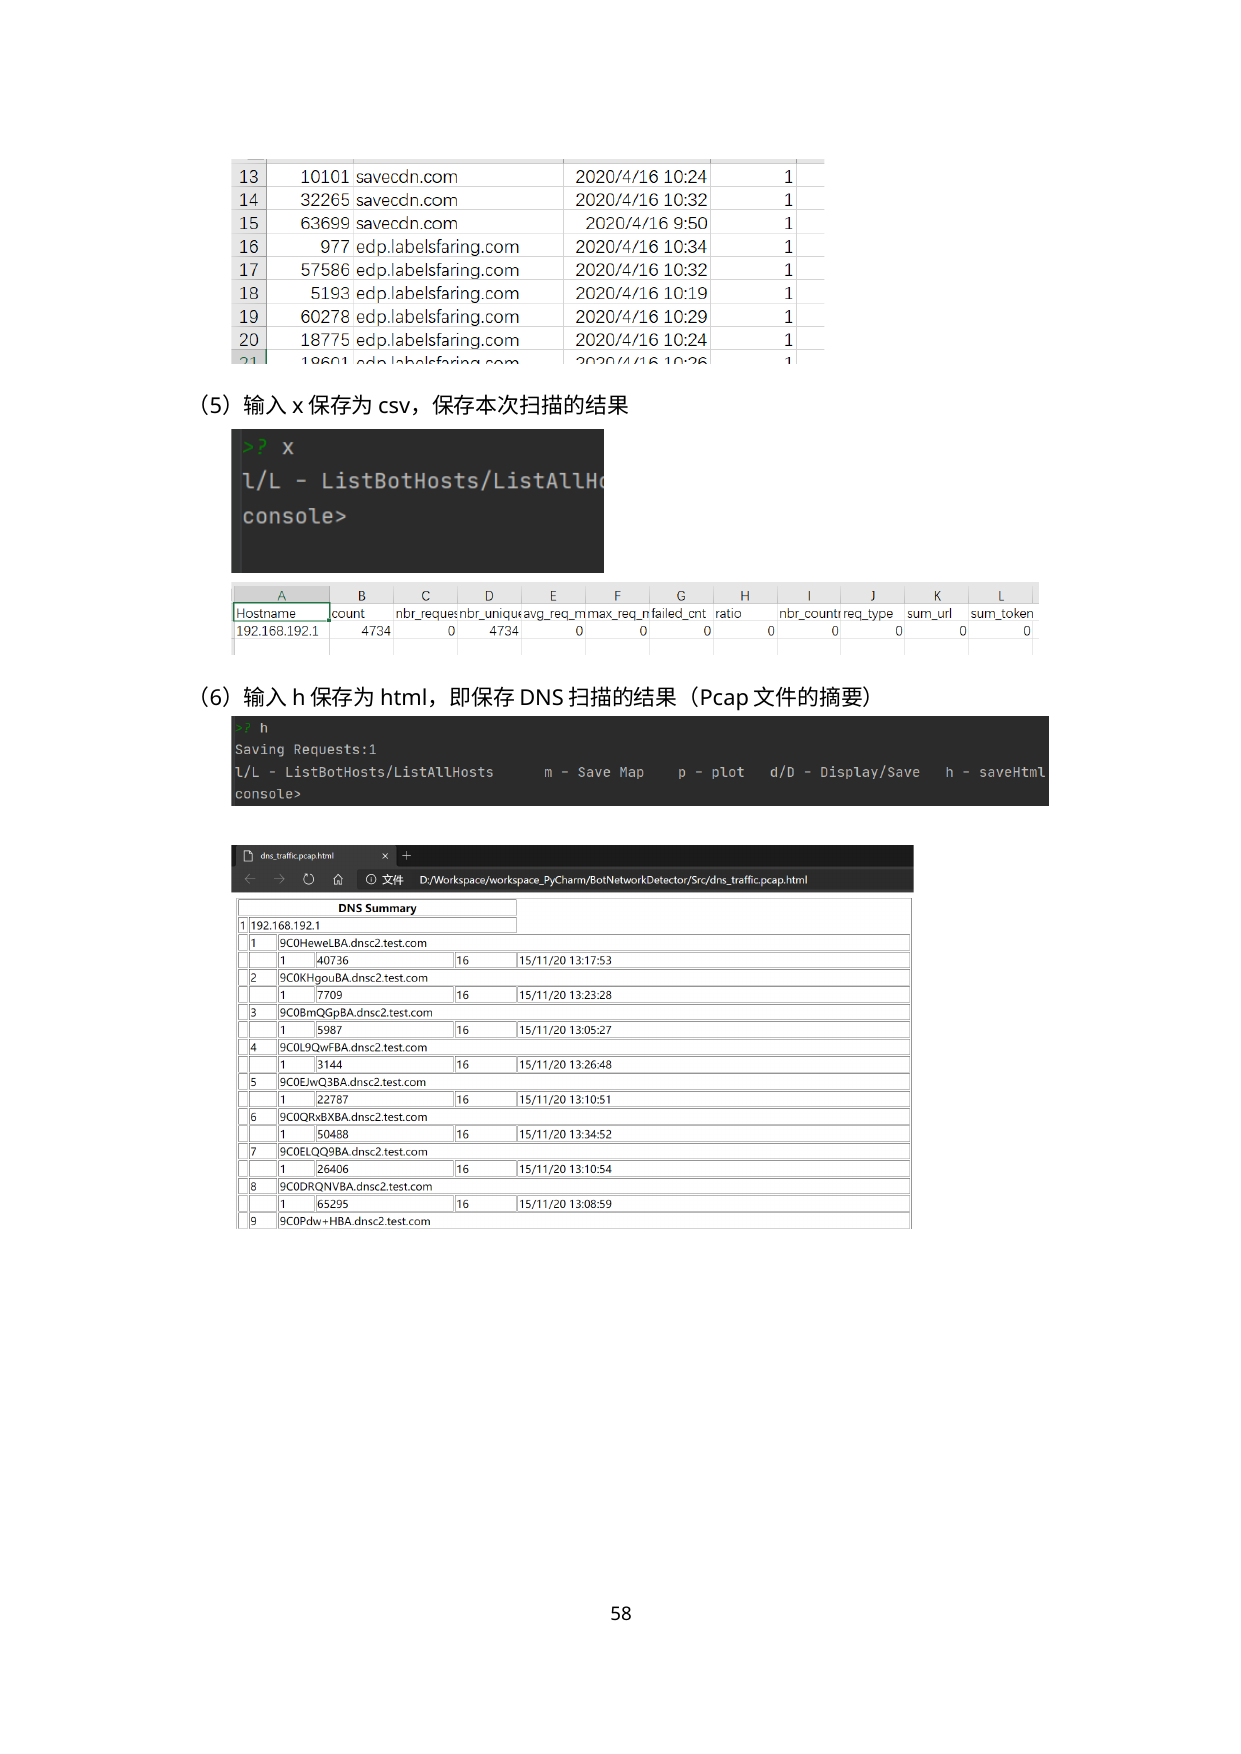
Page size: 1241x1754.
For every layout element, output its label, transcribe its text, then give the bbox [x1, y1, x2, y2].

picture [231, 159, 825, 364]
picture [231, 716, 1049, 806]
text （6）输入h保存为html，即保存DNS扫描的结果（Pcap文件的摘要） [187, 680, 1053, 712]
picture [231, 429, 604, 573]
text （5）输入x保存为csv，保存本次扫描的结果 [187, 387, 1053, 420]
picture [231, 582, 1039, 655]
picture [231, 845, 914, 1229]
